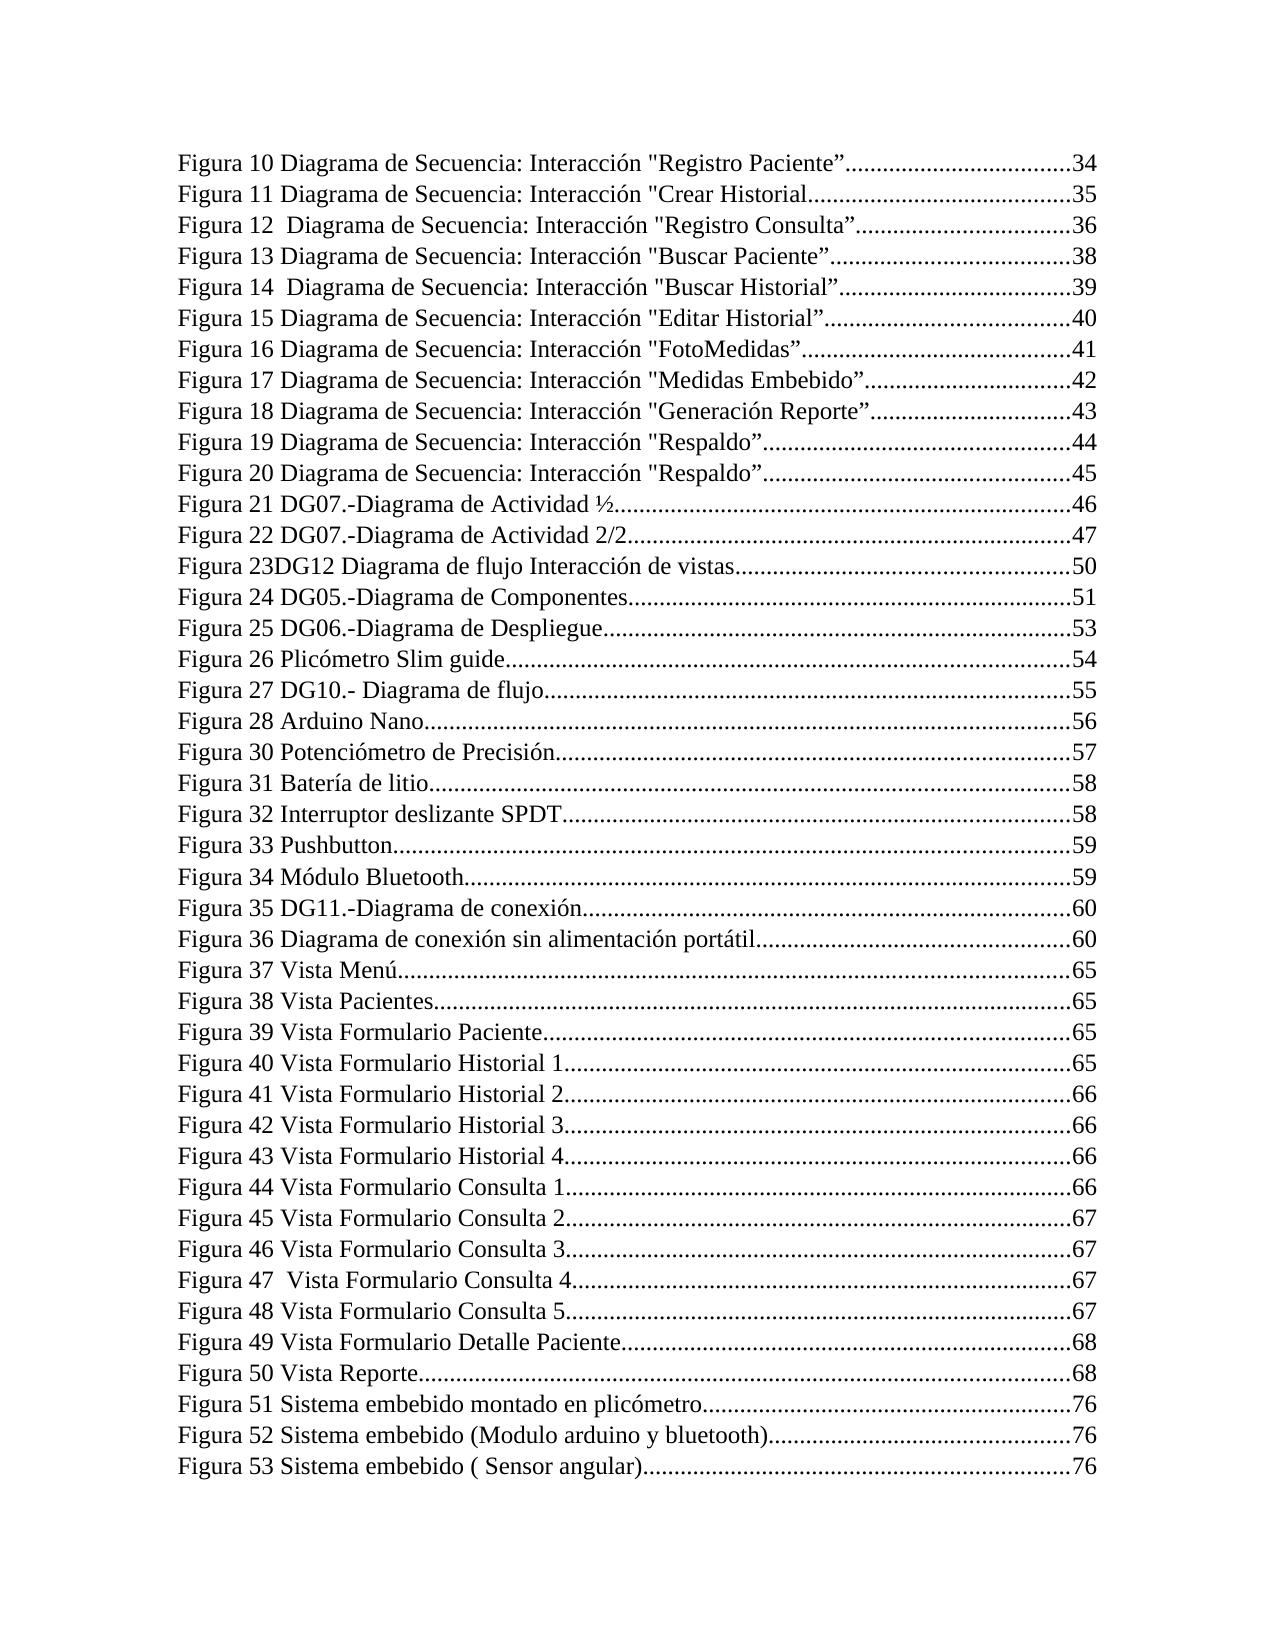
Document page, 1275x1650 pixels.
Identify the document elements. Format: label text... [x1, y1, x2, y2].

text Figura 52 Sistema embebido (Modulo arduino y bluetooth) 76 [177, 1420, 1098, 1449]
text Figura 21 DG07.-Diagrama de Actividad ½ 46 [177, 489, 1098, 518]
text Figura 31 Batería de litio 58 [177, 768, 1098, 797]
text Figura 44 Vista Formulario Consulta 1 66 [177, 1172, 1098, 1201]
text Figura 25 DG06.-Diagrama de Despliegue 53 [177, 613, 1098, 642]
text Figura 39 Vista Formulario Paciente 65 [177, 1017, 1098, 1046]
text Figura 46 Vista Formulario Consulta 3 67 [177, 1234, 1098, 1263]
text Figura 42 Vista Formulario Historial 3 66 [177, 1110, 1098, 1139]
text Figura 33 Pushbutton 59 [177, 831, 1098, 859]
text Figura 17 Diagrama de Secuencia: Interacción "Medidas Embebido” 42 [177, 365, 1098, 394]
text Figura 27 DG10.- Diagrama de flujo 55 [177, 675, 1098, 704]
text Figura 15 Diagrama de Secuencia: Interacción "Editar Historial” 40 [177, 303, 1098, 332]
text Figura 43 Vista Formulario Historial 4 66 [177, 1141, 1098, 1170]
text Figura 10 Diagrama de Secuencia: Interacción "Registro Paciente” 34 [177, 148, 1098, 176]
text Figura 14 Diagrama de Secuencia: Interacción "Buscar Historial” 39 [177, 272, 1098, 301]
text Figura 53 Sistema embebido ( Sensor angular) 76 [177, 1451, 1098, 1480]
text Figura 38 Vista Pacientes 65 [177, 986, 1098, 1014]
text Figura 51 Sistema embebido montado en plicómetro 76 [177, 1389, 1098, 1418]
text Figura 50 Vista Reporte 68 [177, 1358, 1098, 1387]
text Figura 32 Interruptor deslizante SPDT 58 [177, 799, 1098, 828]
text Figura 41 Vista Formulario Historial 2 66 [177, 1079, 1098, 1108]
text Figura 40 Vista Formulario Historial 1 65 [177, 1048, 1098, 1077]
text Figura 20 Diagrama de Secuencia: Interacción "Respaldo” 45 [177, 458, 1098, 487]
text Figura 30 Potenciómetro de Precisión 57 [177, 737, 1098, 766]
text Figura 18 Diagrama de Secuencia: Interacción "Generación Reporte” 43 [177, 396, 1098, 425]
text Figura 49 Vista Formulario Detalle Paciente 68 [177, 1327, 1098, 1356]
text Figura 22 DG07.-Diagrama de Actividad 2/2 47 [177, 520, 1098, 549]
text Figura 47 Vista Formulario Consulta 4 67 [177, 1265, 1098, 1294]
text Figura 45 Vista Formulario Consulta 2 67 [177, 1203, 1098, 1232]
text Figura 13 Diagrama de Secuencia: Interacción "Buscar Paciente” 38 [177, 241, 1098, 269]
text Figura 19 Diagrama de Secuencia: Interacción "Respaldo” 44 [177, 427, 1098, 456]
text Figura 36 Diagrama de conexión sin alimentación portátil 60 [177, 924, 1098, 952]
text Figura 11 Diagrama de Secuencia: Interacción "Crear Historial 35 [177, 179, 1098, 207]
text Figura 48 Vista Formulario Consulta 5 67 [177, 1296, 1098, 1325]
text Figura 16 Diagrama de Secuencia: Interacción "FotoMedidas” 41 [177, 334, 1098, 363]
text Figura 35 DG11.-Diagrama de conexión 60 [177, 893, 1098, 921]
text Figura 28 Arduino Nano 56 [177, 706, 1098, 735]
text Figura 34 Módulo Bluetooth 59 [177, 862, 1098, 890]
text Figura 24 DG05.-Diagrama de Componentes 51 [177, 582, 1098, 611]
text Figura 37 Vista Menú 65 [177, 955, 1098, 983]
text Figura 12 Diagrama de Secuencia: Interacción "Registro Consulta” 36 [177, 210, 1098, 238]
text Figura 26 Plicómetro Slim guide 54 [177, 644, 1098, 673]
text Figura 23DG12 Diagrama de flujo Interacción de vistas 50 [177, 551, 1098, 580]
